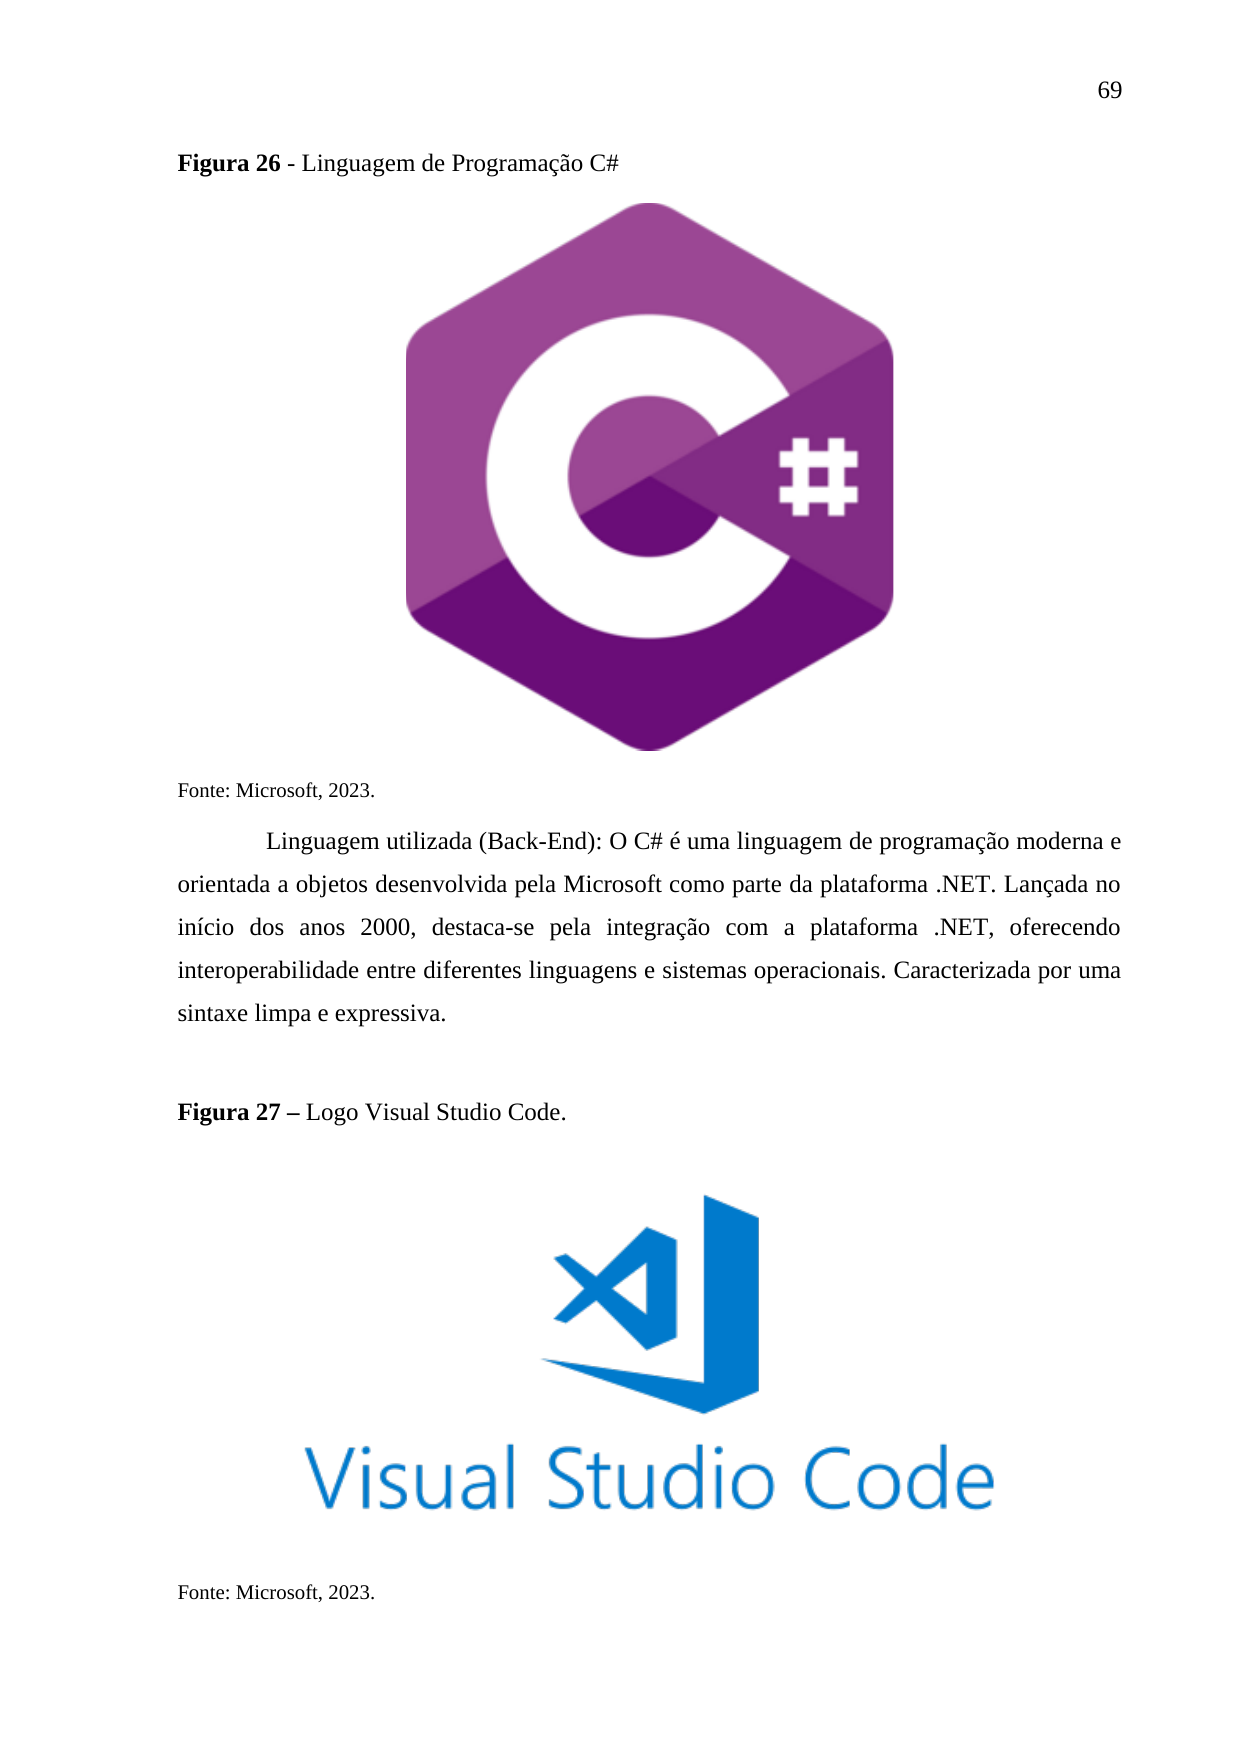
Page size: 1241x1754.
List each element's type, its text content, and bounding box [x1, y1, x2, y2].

text Fonte: Microsoft, 2023. [177, 1580, 1122, 1604]
picture [249, 1152, 1050, 1553]
picture [406, 203, 894, 751]
text Fonte: Microsoft, 2023. [177, 777, 1122, 802]
text Linguagem utilizada (Back-End): O C# é uma linguagem de programação moderna e orientada a objetos desenvolvida pela Microsoft como parte da plataforma .NET. Lançada no início dos anos 2000, destaca-se pela integração com a plataforma .NET, oferecendo interoperabilidade entre diferentes linguagens e sistemas operacionais. Caracterizada por uma sintaxe limpa e expressiva. [177, 826, 1122, 1027]
